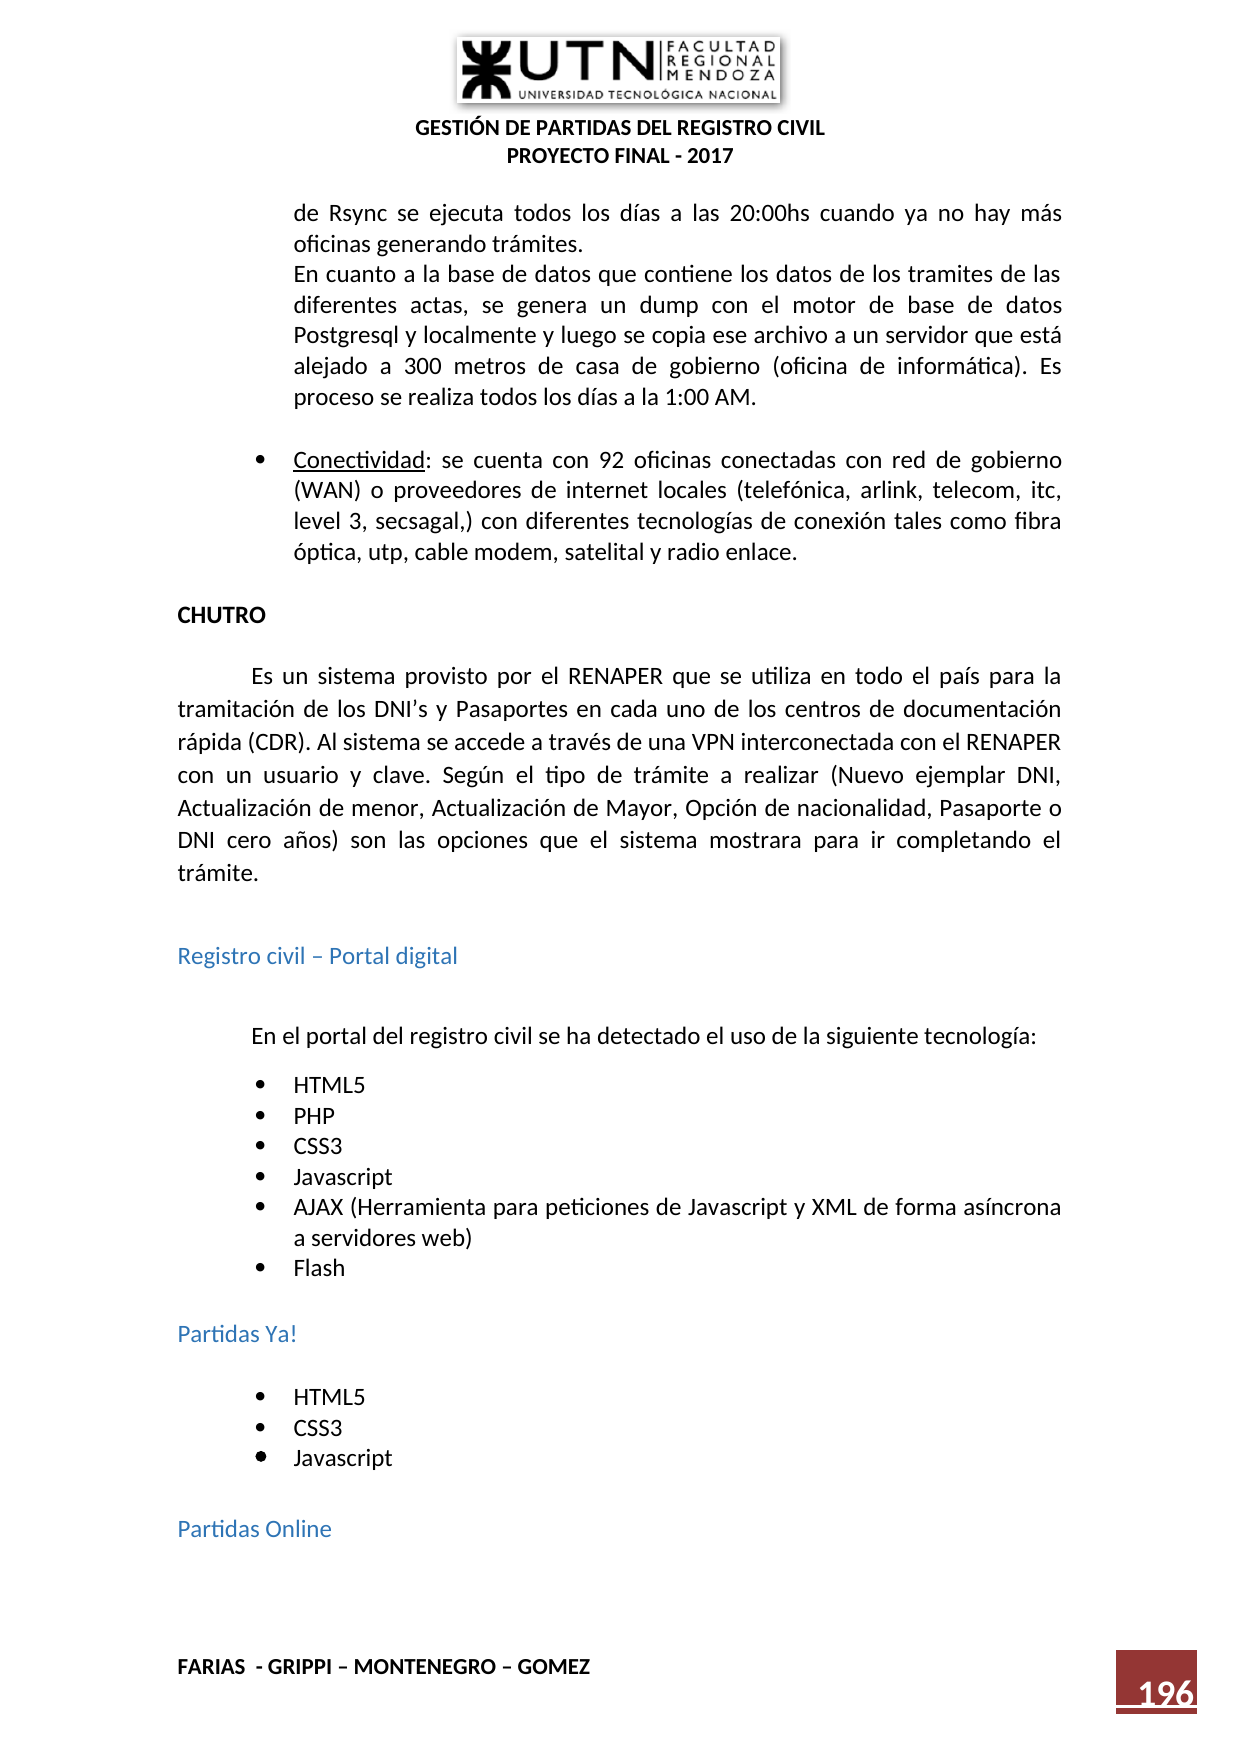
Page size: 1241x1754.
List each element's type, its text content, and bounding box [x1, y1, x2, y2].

list Javascript [256, 1161, 1063, 1192]
text En el portal del registro civil se ha detectado el uso de la siguiente tecnología: [177, 1020, 1063, 1050]
list Conectividad: se cuenta con 92 oficinas conectadas con red de gobierno (WAN) o proveedores de internet locales (telefónica, arlink, telecom, itc, level 3, secsagal,) con diferentes tecnologías de conexión tales como fibra óptica, utp, cable modem, satelital y radio enlace. [256, 444, 1063, 566]
list PHP [256, 1100, 1063, 1131]
list En cuanto a la base de datos que contiene los datos de los tramites de las diferentes actas, se genera un dump con el motor de base de datos Postgresql y localmente y luego se copia ese archivo a un servidor que está alejado a 300 metros de casa de gobierno (oficina de informática). Es proceso se realiza todos los días a la 1:00 AM. [293, 258, 1063, 411]
list Es un sistema provisto por el RENAPER que se utiliza en todo el país para la tramitación de los DNI’s y Pasaportes en cada uno de los centros de documentación rápida (CDR). Al sistema se accede a través de una VPN interconectada con el RENAPER con un usuario y clave. Según el tipo de trámite a realizar (Nuevo ejemplar DNI, Actualización de menor, Actualización de Mayor, Opción de nacionalidad, Pasaporte o DNI cero años) son las opciones que el sistema mostrara para ir completando el trámite. [177, 660, 1063, 888]
list CSS3 [256, 1412, 1063, 1442]
picture [449, 29, 791, 114]
subtitle Registro civil – Portal digital [177, 940, 1063, 971]
list Flash [256, 1253, 1063, 1283]
list HTML5 [256, 1381, 1063, 1412]
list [293, 197, 1063, 258]
subtitle Partidas Online [177, 1513, 1063, 1543]
list HTML5 [256, 1069, 1063, 1100]
subtitle Partidas Ya! [177, 1318, 1063, 1348]
list Javascript [256, 1442, 1063, 1473]
list CHUTRO [177, 599, 1063, 629]
list CSS3 [256, 1131, 1063, 1161]
list AJAX (Herramienta para peticiones de Javascript y XML de forma asíncrona a servidores web) [256, 1192, 1063, 1253]
